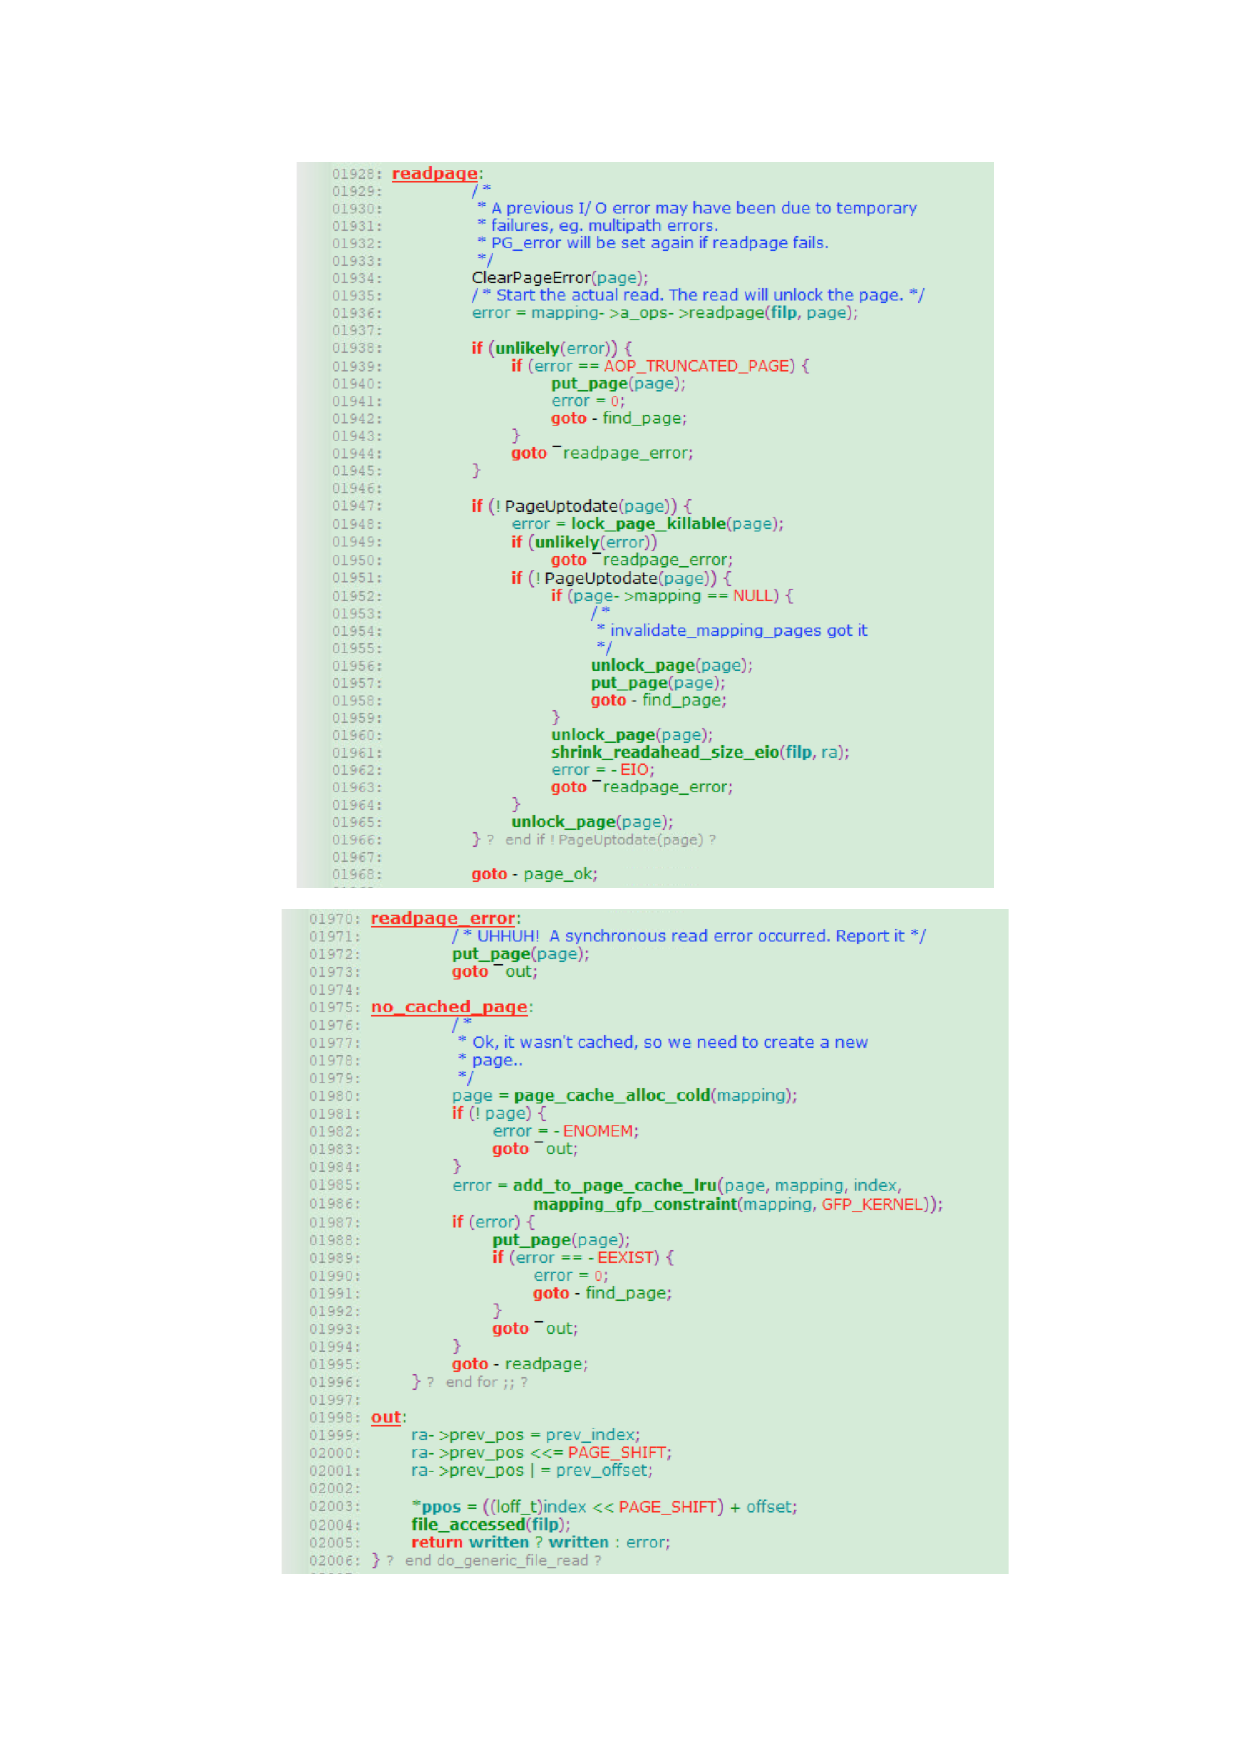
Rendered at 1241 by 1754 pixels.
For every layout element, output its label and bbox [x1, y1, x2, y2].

picture [296, 162, 994, 888]
picture [281, 909, 1009, 1574]
